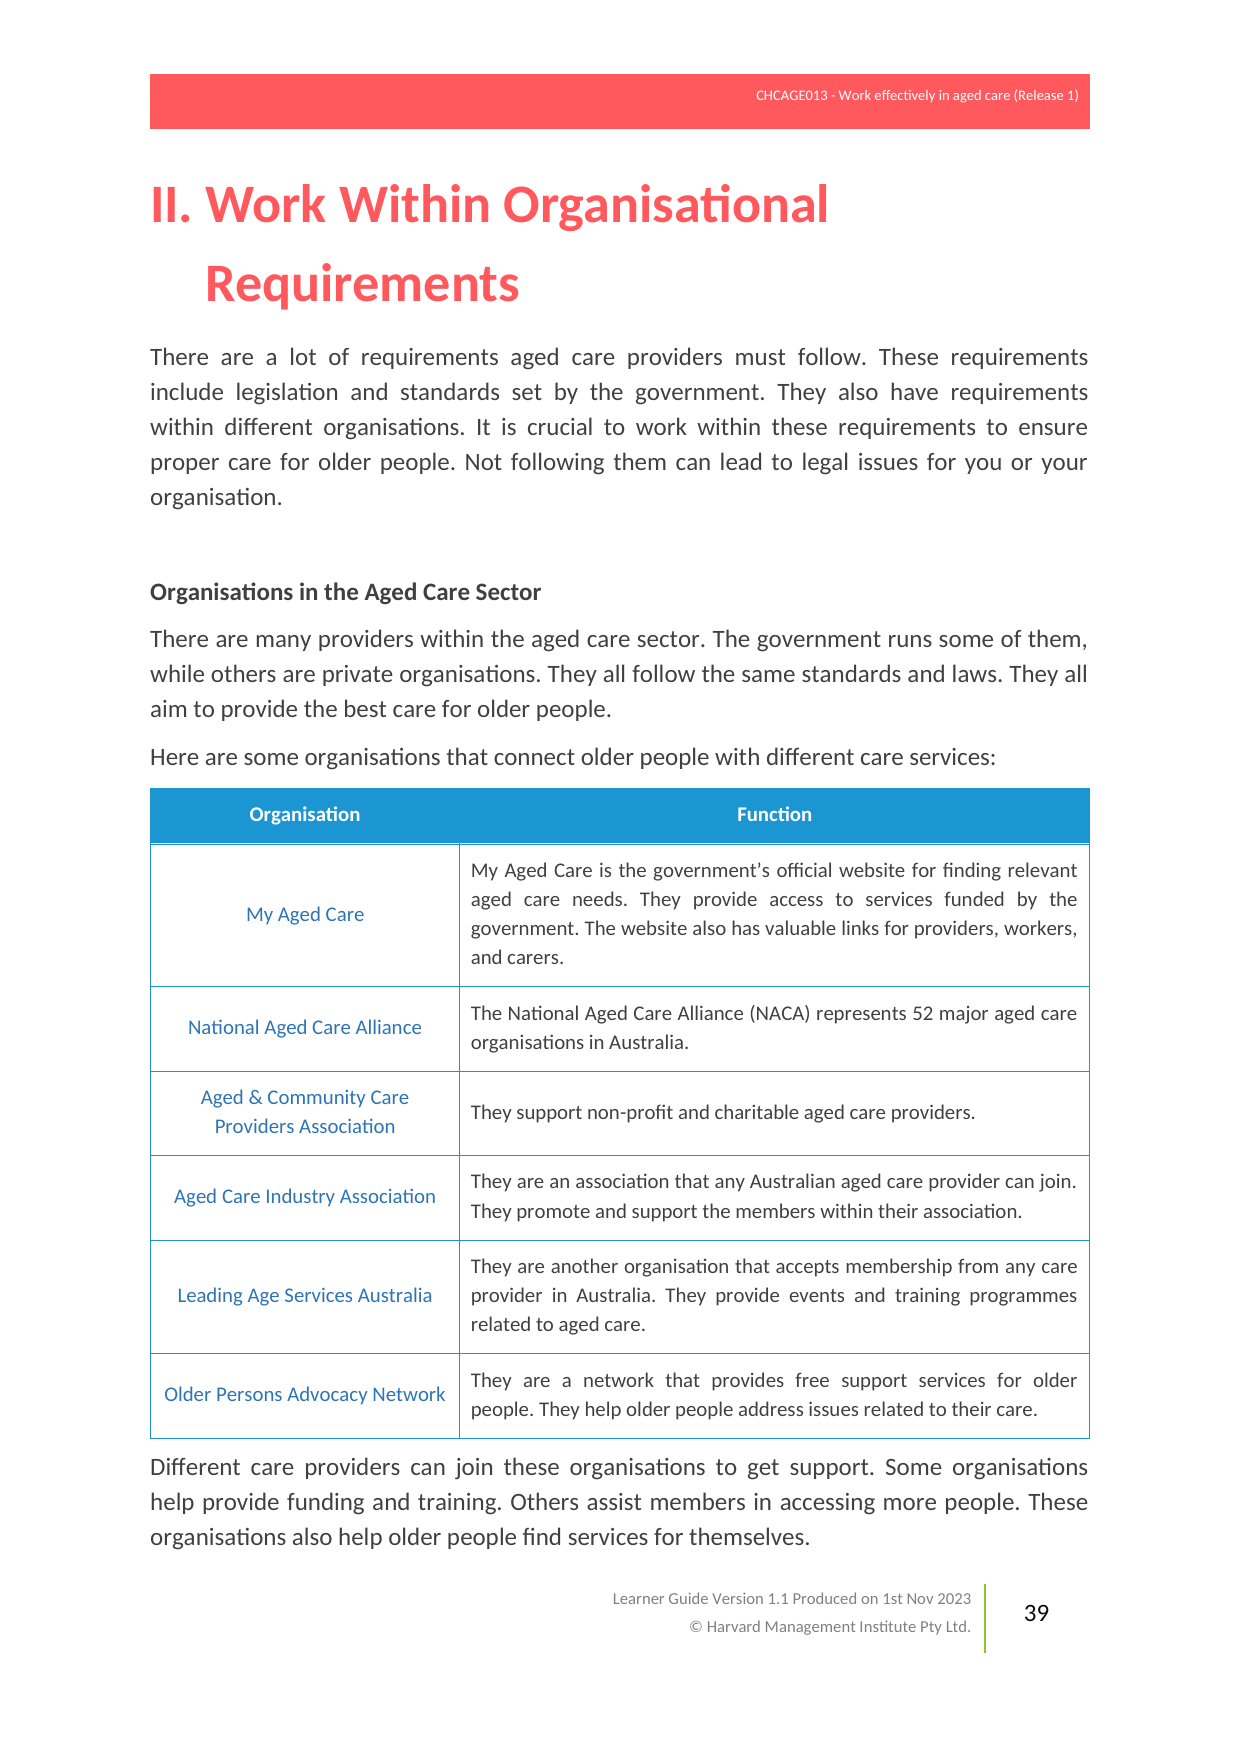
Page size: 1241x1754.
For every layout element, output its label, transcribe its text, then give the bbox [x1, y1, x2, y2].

text There are a lot of requirements aged care providers must follow. These requirements include legislation and standards set by the government. They also have requirements within different organisations. It is crucial to work within these requirements to ensure proper care for older people. Not following them can lead to legal issues for you or your organisation. [150, 341, 1090, 511]
table_cell Leading Age Services Australia [151, 1241, 459, 1353]
table_cell Aged Care Industry Association [151, 1156, 459, 1240]
text Different care providers can join these organisations to get support. Some organisations help provide funding and training. Others assist members in accessing more people. These organisations also help older people find services for themselves. [150, 1451, 1090, 1552]
table_header Organisation [151, 789, 459, 843]
table_cell National Aged Care Alliance [151, 987, 459, 1071]
table_cell My Aged Care [151, 845, 459, 986]
text There are many providers within the aged care sector. The government runs some of them, while others are private organisations. They all follow the same standards and laws. They all aim to provide the best care for older people. [150, 623, 1090, 724]
table_cell They are another organisation that accepts membership from any care provider in Australia. They provide events and training programmes related to aged care. [460, 1241, 1089, 1353]
table_cell Older Persons Advocacy Network [151, 1354, 459, 1438]
table_cell They are a network that provides free support services for older people. They help older people address issues related to their care. [460, 1354, 1089, 1438]
text Here are some organisations that connect older people with different care services: [150, 741, 1090, 771]
table_header Function [460, 789, 1089, 843]
table_cell The National Aged Care Alliance (NACA) represents 52 major aged care organisations in Australia. [460, 987, 1089, 1071]
subtitle II. Work Within Organisational Requirements [150, 169, 1090, 315]
table_cell My Aged Care is the government’s official website for finding relevant aged care needs. They provide access to services funded by the government. The website also has valuable links for providers, workers, and carers. [460, 845, 1089, 986]
text Organisations in the Aged Care Sector [150, 576, 1090, 606]
table_cell They support non-profit and charitable aged care providers. [460, 1072, 1089, 1155]
table_cell They are an association that any Australian aged care provider can join. They promote and support the members within their association. [460, 1156, 1089, 1240]
table_cell Aged & Community Care Providers Association [151, 1072, 459, 1155]
